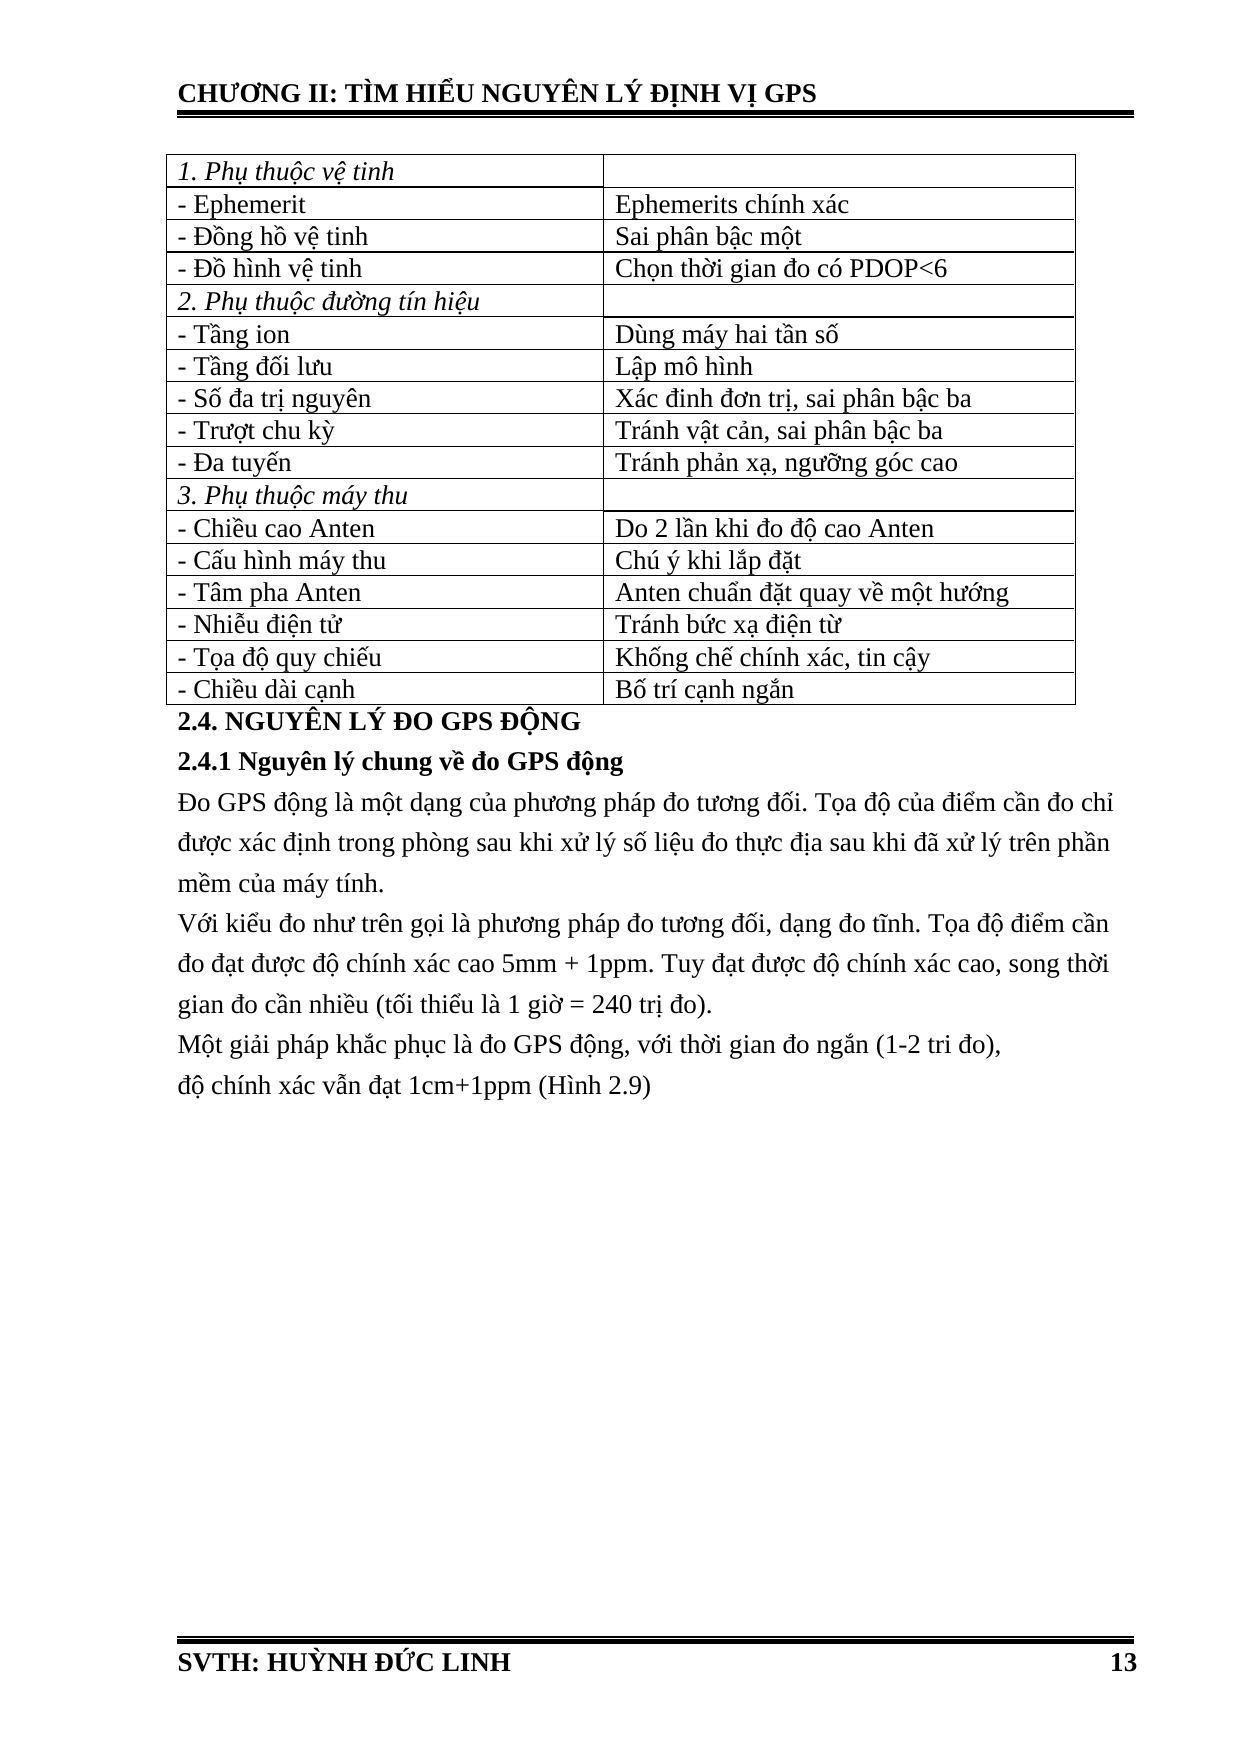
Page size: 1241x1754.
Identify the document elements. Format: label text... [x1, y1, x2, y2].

table_cell Do 2 lần khi đo độ cao Anten [604, 510, 1075, 543]
table_cell 3. Phụ thuộc máy thu [167, 479, 603, 510]
table_cell Bố trí cạnh ngắn [604, 672, 1075, 704]
table_cell [604, 284, 1075, 316]
table_cell Xác đinh đơn trị, sai phân bậc ba [604, 381, 1075, 413]
table_cell - Đồ hình vệ tinh [167, 253, 603, 283]
table_cell - Cấu hình máy thu [167, 544, 603, 575]
table_cell Ephemerits chính xác [604, 186, 1075, 219]
table_cell - Tâm pha Anten [167, 576, 603, 607]
table_cell - Đồng hồ vệ tinh [167, 220, 603, 251]
table_cell - Tọa độ quy chiếu [167, 641, 603, 672]
table_cell - Nhiễu điện tử [167, 609, 603, 640]
table_cell Sai phân bậc một [604, 219, 1075, 251]
table_cell Khống chế chính xác, tin cậy [604, 640, 1075, 672]
table_cell - Đa tuyến [167, 447, 603, 478]
table_cell - Tầng đối lưu [167, 350, 603, 381]
table_cell Lập mô hình [604, 349, 1075, 381]
table_cell [604, 155, 1075, 186]
table_cell - Trượt chu kỳ [167, 414, 603, 446]
table_cell - Chiều dài cạnh [167, 673, 603, 704]
table_cell Tránh phản xạ, ngưỡng góc cao [604, 446, 1075, 478]
table_cell [604, 478, 1075, 510]
table_cell 2. Phụ thuộc đường tín hiệu [167, 285, 603, 316]
table_cell - Tầng ion [167, 317, 603, 349]
table_cell - Ephemerit [167, 188, 603, 219]
text 2.4. NGUYÊN LÝ ĐO GPS ĐỘNG 2.4.1 Nguyên lý chung về đo GPS động Đo GPS động là một dạng của phương pháp đo tương đối. Tọa độ của điểm cần đo chỉ được xác định trong phòng sau khi xử lý số liệu đo thực địa sau khi đã xử lý trên phần mềm của máy tính. Với kiểu đo như trên gọi là phương pháp đo tương đối, dạng đo tĩnh. Tọa độ điểm cần đo đạt được độ chính xác cao 5mm + 1ppm. Tuy đạt được độ chính xác cao, song thời gian đo cần nhiều (tối thiểu là 1 giờ = 240 trị đo). Một giải pháp khắc phục là đo GPS động, với thời gian đo ngắn (1-2 tri đo), độ chính xác vẫn đạt 1cm+1ppm (Hình 2.9) [177, 705, 1134, 1100]
table_cell Tránh bức xạ điện từ [604, 608, 1075, 640]
table_cell - Số đa trị nguyên [167, 382, 603, 413]
table_cell Dùng máy hai tần số [604, 316, 1075, 349]
table_cell Tránh vật cản, sai phân bậc ba [604, 413, 1075, 446]
table_cell Chọn thời gian đo có PDOP<6 [604, 251, 1075, 283]
table_cell - Chiều cao Anten [167, 511, 603, 543]
table_cell 1. Phụ thuộc vệ tinh [167, 155, 603, 186]
table_cell Chú ý khi lắp đặt [604, 543, 1075, 575]
table_cell Anten chuẩn đặt quay về một hướng [604, 575, 1075, 607]
